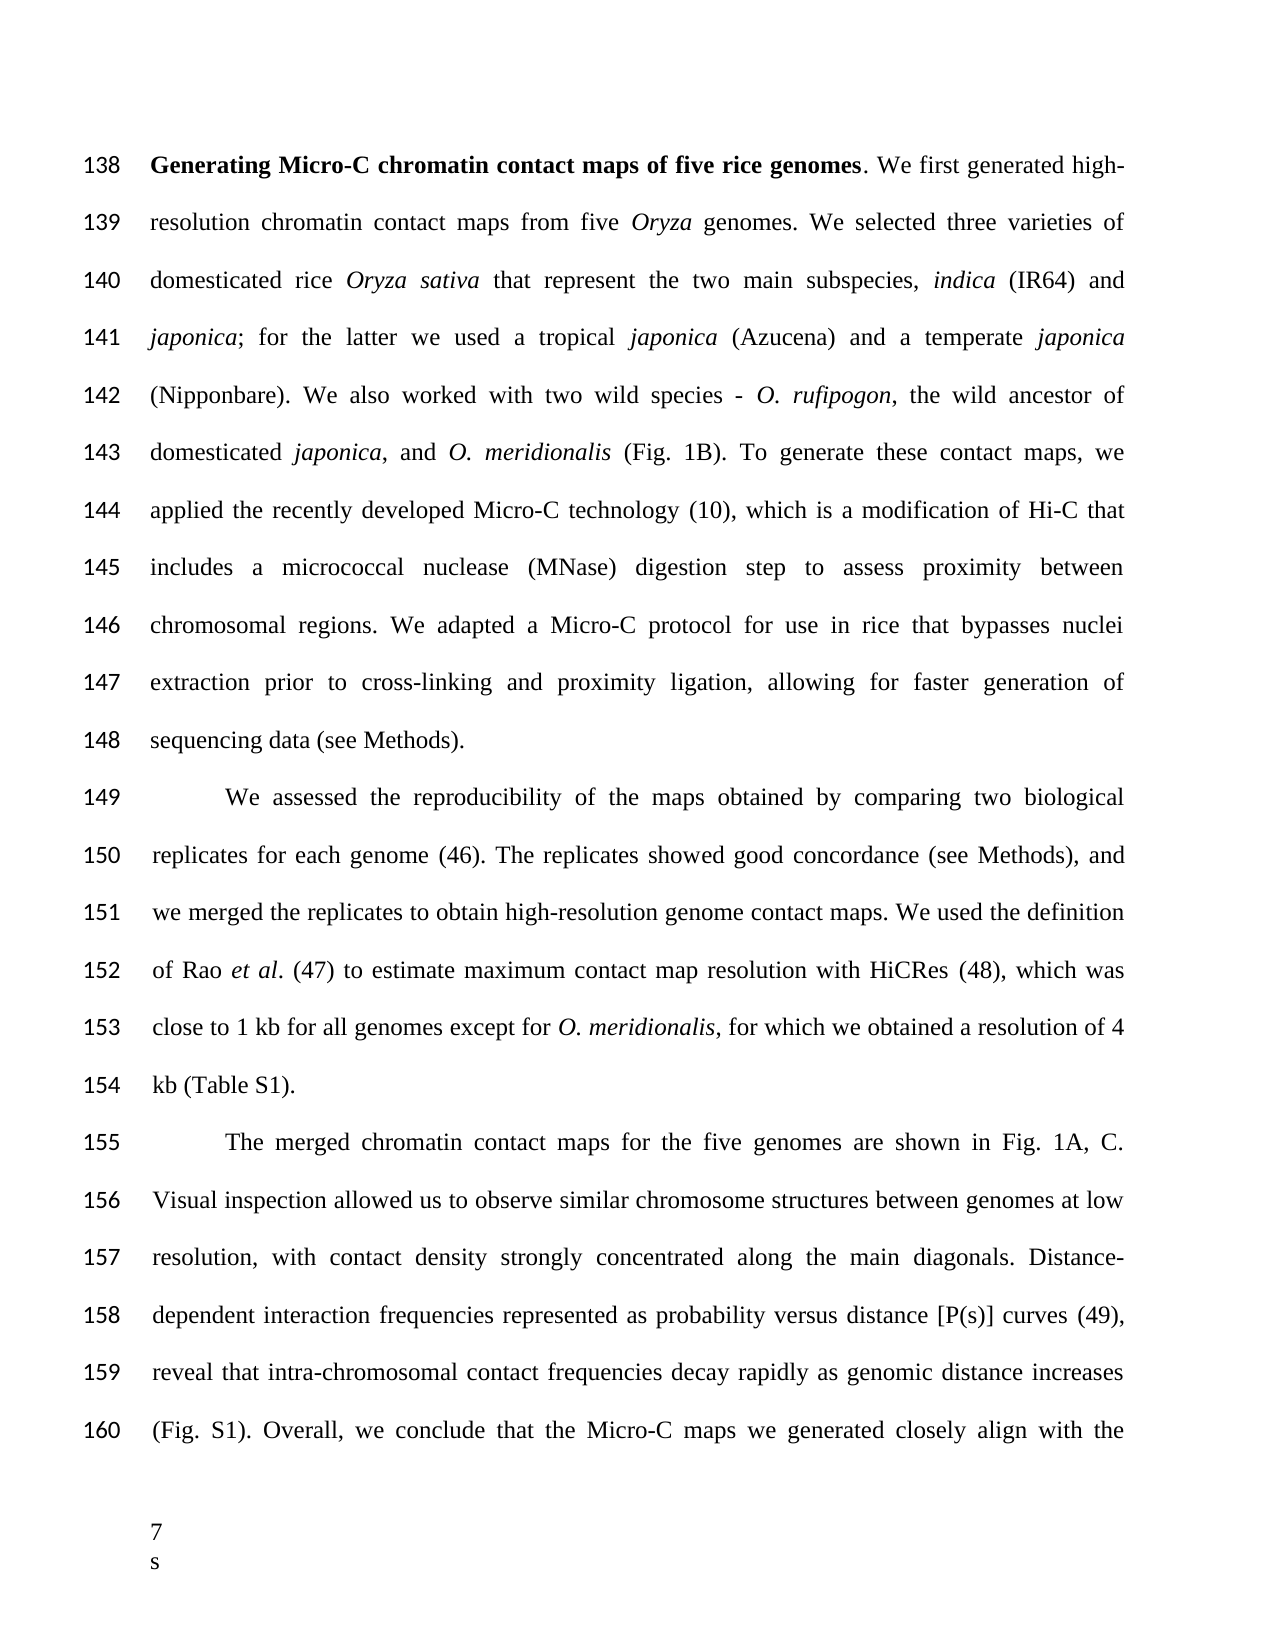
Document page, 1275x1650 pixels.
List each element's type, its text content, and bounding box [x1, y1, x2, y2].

text We assessed the reproducibility of the maps obtained by comparing two biological replicates for each genome (46). The replicates showed good concordance (see Methods), and we merged the replicates to obtain high-resolution genome contact maps. We used the definition of Rao et al. (47) to estimate maximum contact map resolution with HiCRes (48), which was close to 1 kb for all genomes except for O. meridionalis, for which we obtained a resolution of 4 kb (Table S1). [152, 782, 1125, 1099]
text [152, 1127, 1125, 1444]
text Generating Micro-C chromatin contact maps of five rice genomes. We first generated high-resolution chromatin contact maps from five Oryza genomes. We selected three varieties of domesticated rice Oryza sativa that represent the two main subspecies, indica (IR64) and japonica; for the latter we used a tropical japonica (Azucena) and a temperate japonica (Nipponbare). We also worked with two wild species - O. rufipogon, the wild ancestor of domesticated japonica, and O. meridionalis (Fig. 1B). To generate these contact maps, we applied the recently developed Micro-C technology (10), which is a modification of Hi-C that includes a micrococcal nuclease (MNase) digestion step to assess proximity between chromosomal regions. We adapted a Micro-C protocol for use in rice that bypasses nuclei extraction prior to cross-linking and proximity ligation, allowing for faster generation of sequencing data (see Methods). [150, 150, 1125, 754]
